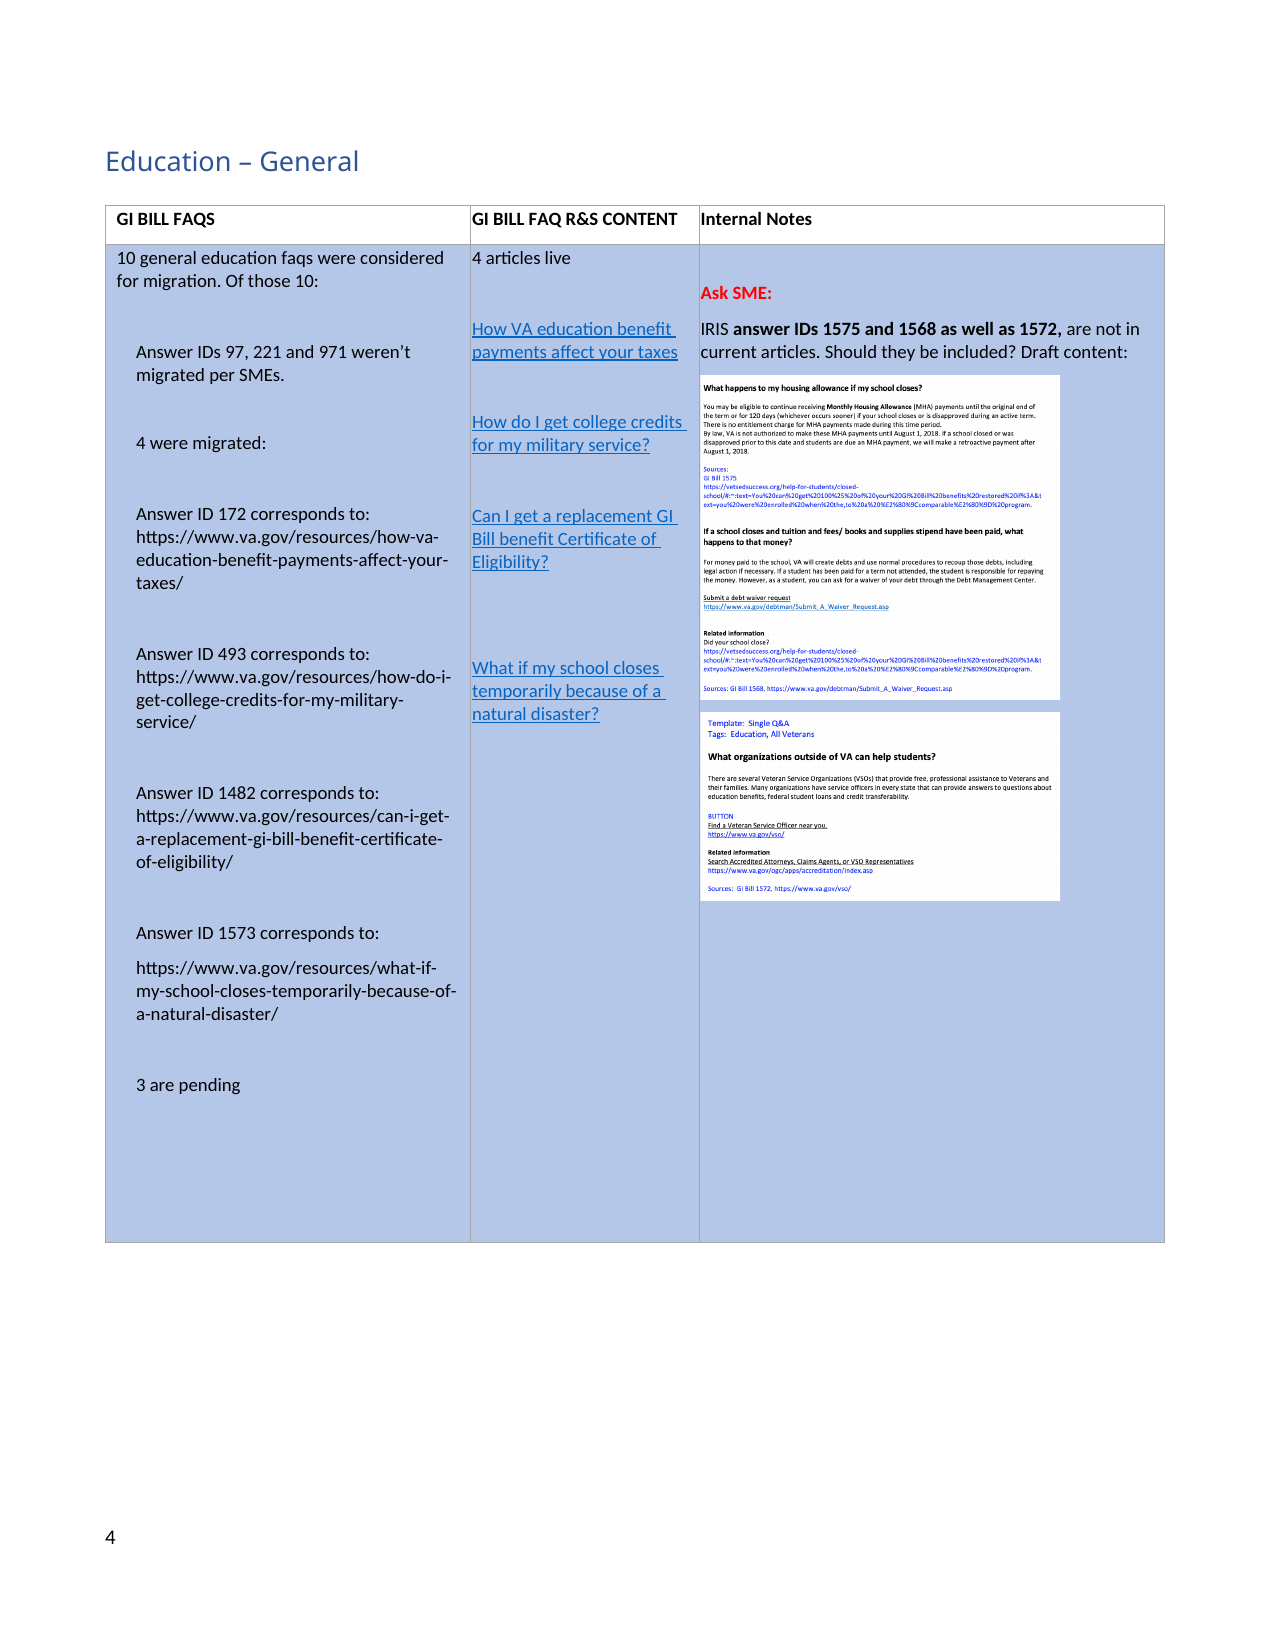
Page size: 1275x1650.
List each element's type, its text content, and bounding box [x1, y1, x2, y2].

table_header GI BILL FAQS [106, 206, 470, 244]
subtitle Education – General [105, 143, 1170, 180]
table_cell Ask SME: IRIS answer IDs 1575 and 1568 as well as 1572, are not in current articles. Should they be included? Draft content: [700, 245, 1164, 1242]
picture [700, 712, 1061, 901]
table_cell 10 general education faqs were considered for migration. Of those 10: Answer IDs 97, 221 and 971 weren’t migrated per SMEs. 4 were migrated: Answer ID 172 corresponds to: https://www.va.gov/resources/how-va-education-benefit-payments-affect-your-taxes/ Answer ID 493 corresponds to: https://www.va.gov/resources/how-do-i-get-college-credits-for-my-military-service/ Answer ID 1482 corresponds to: https://www.va.gov/resources/can-i-get-a-replacement-gi-bill-benefit-certificate-of-eligibility/ Answer ID 1573 corresponds to: https://www.va.gov/resources/what-if-my-school-closes-temporarily-because-of-a-natural-disaster/ 3 are pending [106, 245, 470, 1242]
table_header Internal Notes [700, 206, 1164, 244]
table_header GI BILL FAQ R&S CONTENT [471, 206, 699, 244]
picture [700, 375, 1061, 700]
table_cell 4 articles live How VA education benefit payments affect your taxes How do I get college credits for my military service? Can I get a replacement GI Bill benefit Certificate of Eligibility? What if my school closes temporarily because of a natural disaster? [471, 245, 699, 1242]
